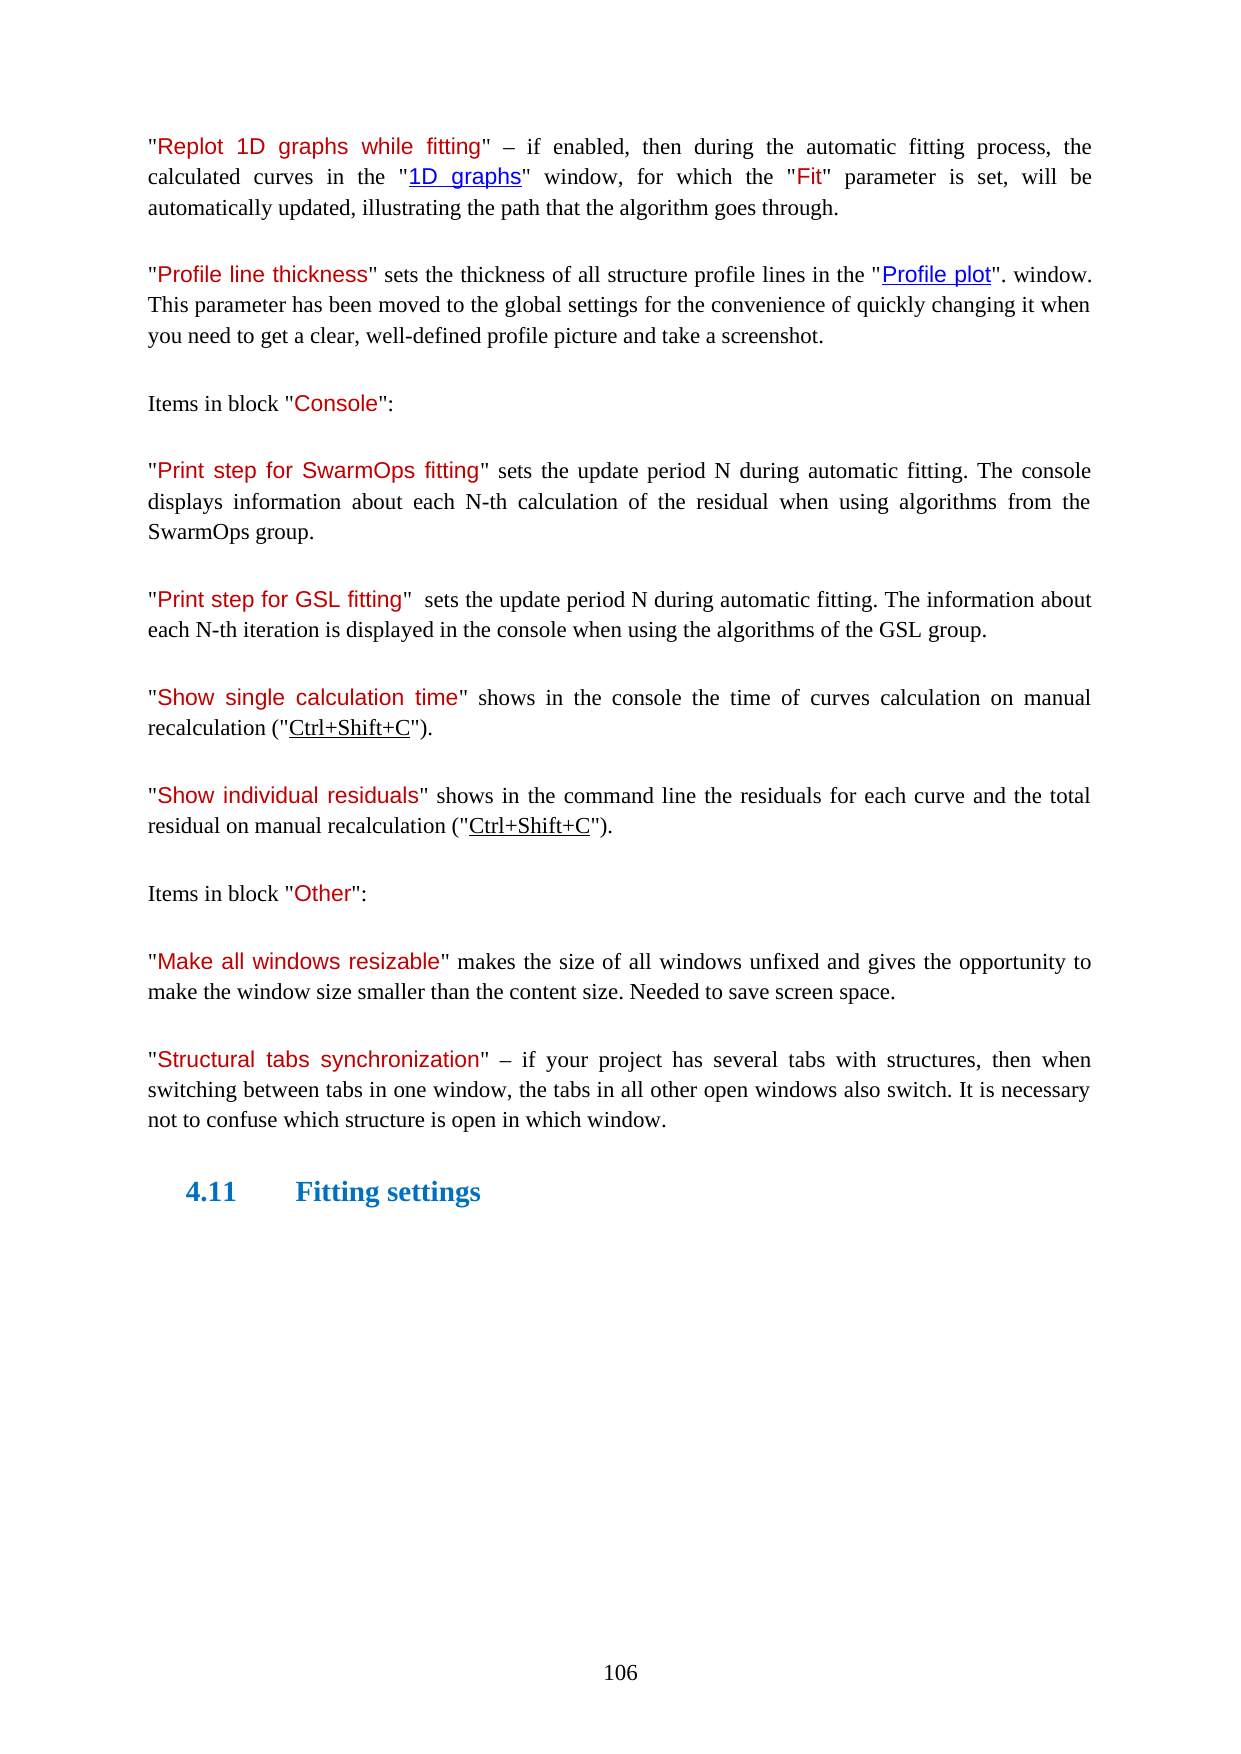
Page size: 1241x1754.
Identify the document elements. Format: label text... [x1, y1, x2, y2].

text "Profile line thickness" sets the thickness of all structure profile lines in the "Profile plot". window. This parameter has been moved to the global settings for the convenience of quickly changing it when you need to get a clear, well-defined profile picture and take a screenshot. [148, 261, 1093, 348]
text "Replot 1D graphs while fitting" – if enabled, then during the automatic fitting process, the calculated curves in the "1D graphs" window, for which the "Fit" parameter is set, will be automatically updated, illustrating the path that the algorithm goes through. [148, 133, 1093, 220]
text Items in block "Console": [148, 389, 1093, 416]
text "Print step for SwarmOps fitting" sets the update period N during automatic fitting. The console displays information about each N-th calculation of the residual when using algorithms from the SwarmOps group. [148, 457, 1093, 544]
text "Structural tabs synchronization" – if your project has several tabs with structures, then when switching between tabs in one window, the tabs in all other open windows also switch. It is necessary not to confuse which structure is open in which window. [148, 1046, 1093, 1132]
text "Print step for GSL fitting" sets the update period N during automatic fitting. The information about each N-th iteration is displayed in the console when using the algorithms of the GSL group. [148, 586, 1093, 642]
text "Make all windows resizable" makes the size of all windows unfixed and gives the opportunity to make the window size smaller than the content size. Needed to save screen space. [148, 948, 1093, 1004]
text "Show individual residuals" shows in the command line the residuals for each curve and the total residual on manual recalculation ("Ctrl+Shift+C"). [148, 782, 1093, 838]
text "Show single calculation time" shows in the console the time of curves calculation on manual recalculation ("Ctrl+Shift+C"). [148, 684, 1093, 740]
text Items in block "Other": [148, 880, 1093, 906]
subtitle Fitting settings [155, 1174, 1093, 1207]
